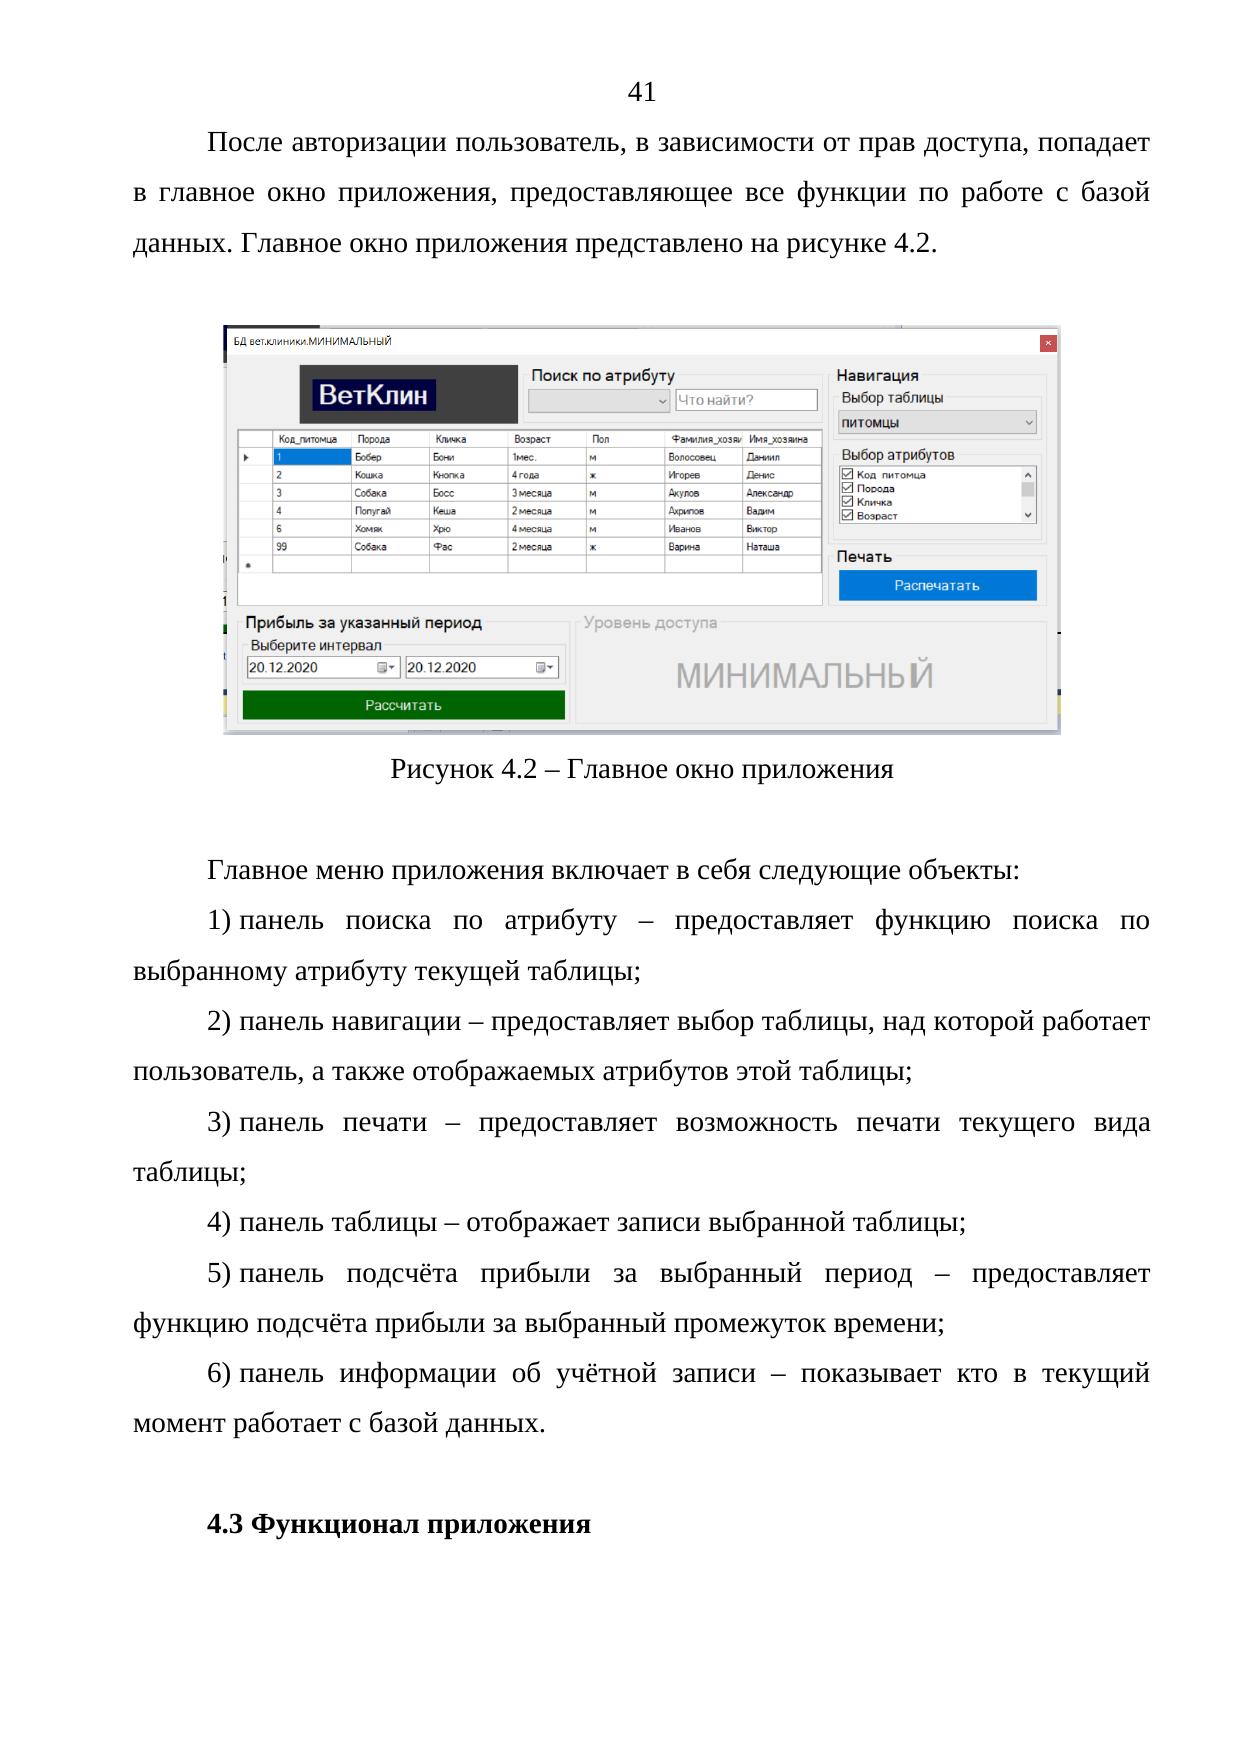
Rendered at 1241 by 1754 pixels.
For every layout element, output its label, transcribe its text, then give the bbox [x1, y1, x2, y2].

text После авторизации пользователь, в зависимости от прав доступа, попадает в главное окно приложения, предоставляющее все функции по работе с базой данных. Главное окно приложения представлено на рисунке 4.2. [133, 124, 1152, 258]
list панель печати – предоставляет возможность печати текущего вида таблицы; [133, 1104, 1152, 1188]
subtitle 4.3 Функционал приложения [133, 1506, 1152, 1540]
list панель навигации – предоставляет выбор таблицы, над которой работает пользователь, а также отображаемых атрибутов этой таблицы; [133, 1003, 1152, 1087]
list панель таблицы – отображает записи выбранной таблицы; [133, 1204, 1152, 1238]
list панель подсчёта прибыли за выбранный период – предоставляет функцию подсчёта прибыли за выбранный промежуток времени; [133, 1255, 1152, 1338]
text Рисунок 4.2 – Главное окно приложения [133, 752, 1152, 785]
list панель поиска по атрибуту – предоставляет функцию поиска по выбранному атрибуту текущей таблицы; [133, 902, 1152, 986]
list панель информации об учётной записи – показывает кто в текущий момент работает с базой данных. [133, 1355, 1152, 1439]
text Главное меню приложения включает в себя следующие объекты: [133, 852, 1152, 886]
picture [223, 325, 1061, 735]
